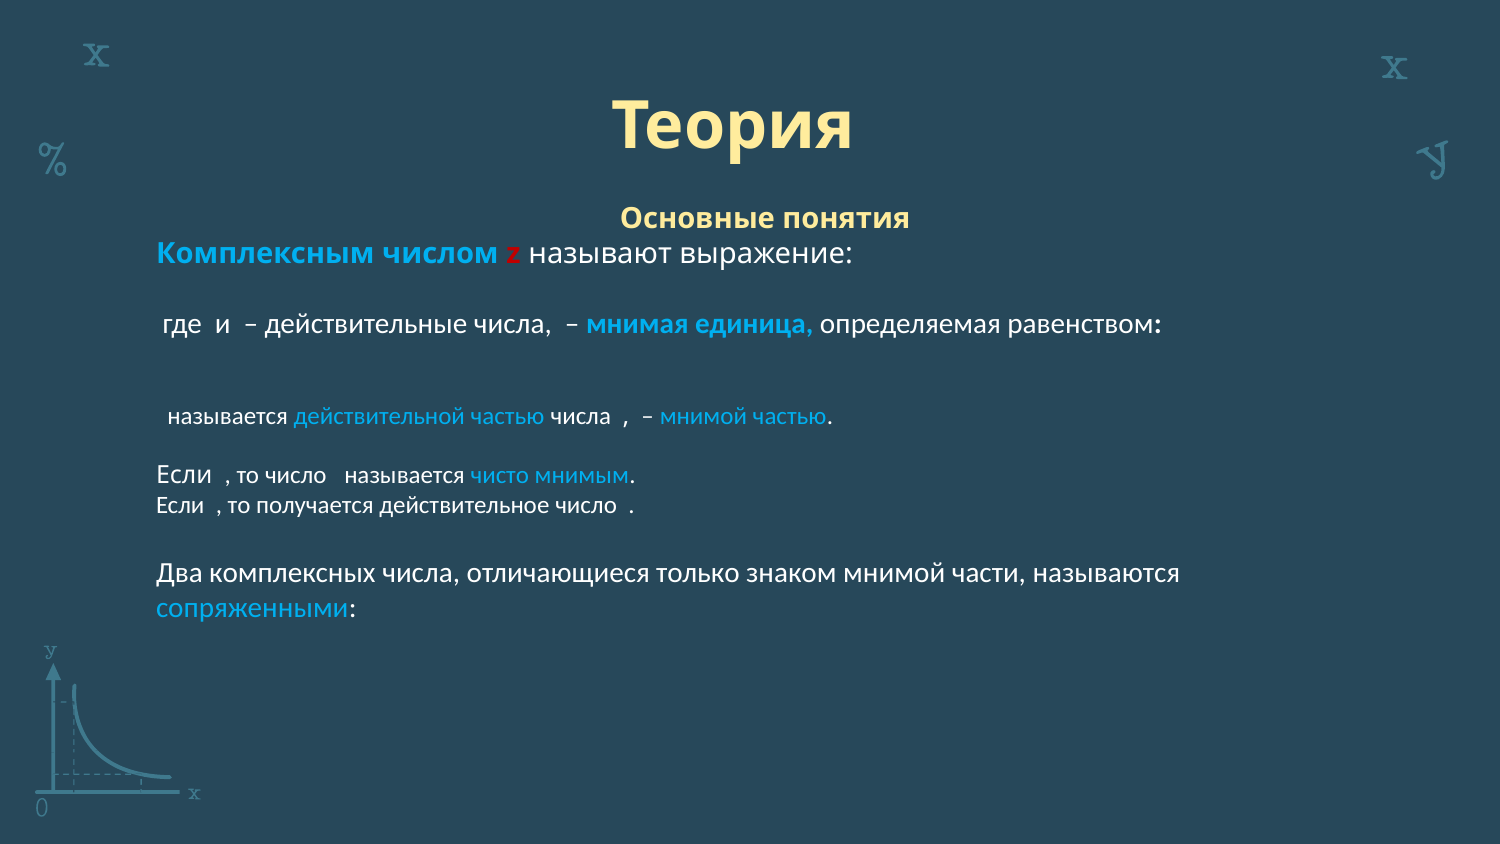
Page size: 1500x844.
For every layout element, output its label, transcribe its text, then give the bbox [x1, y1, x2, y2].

title Теория [118, 66, 1382, 161]
